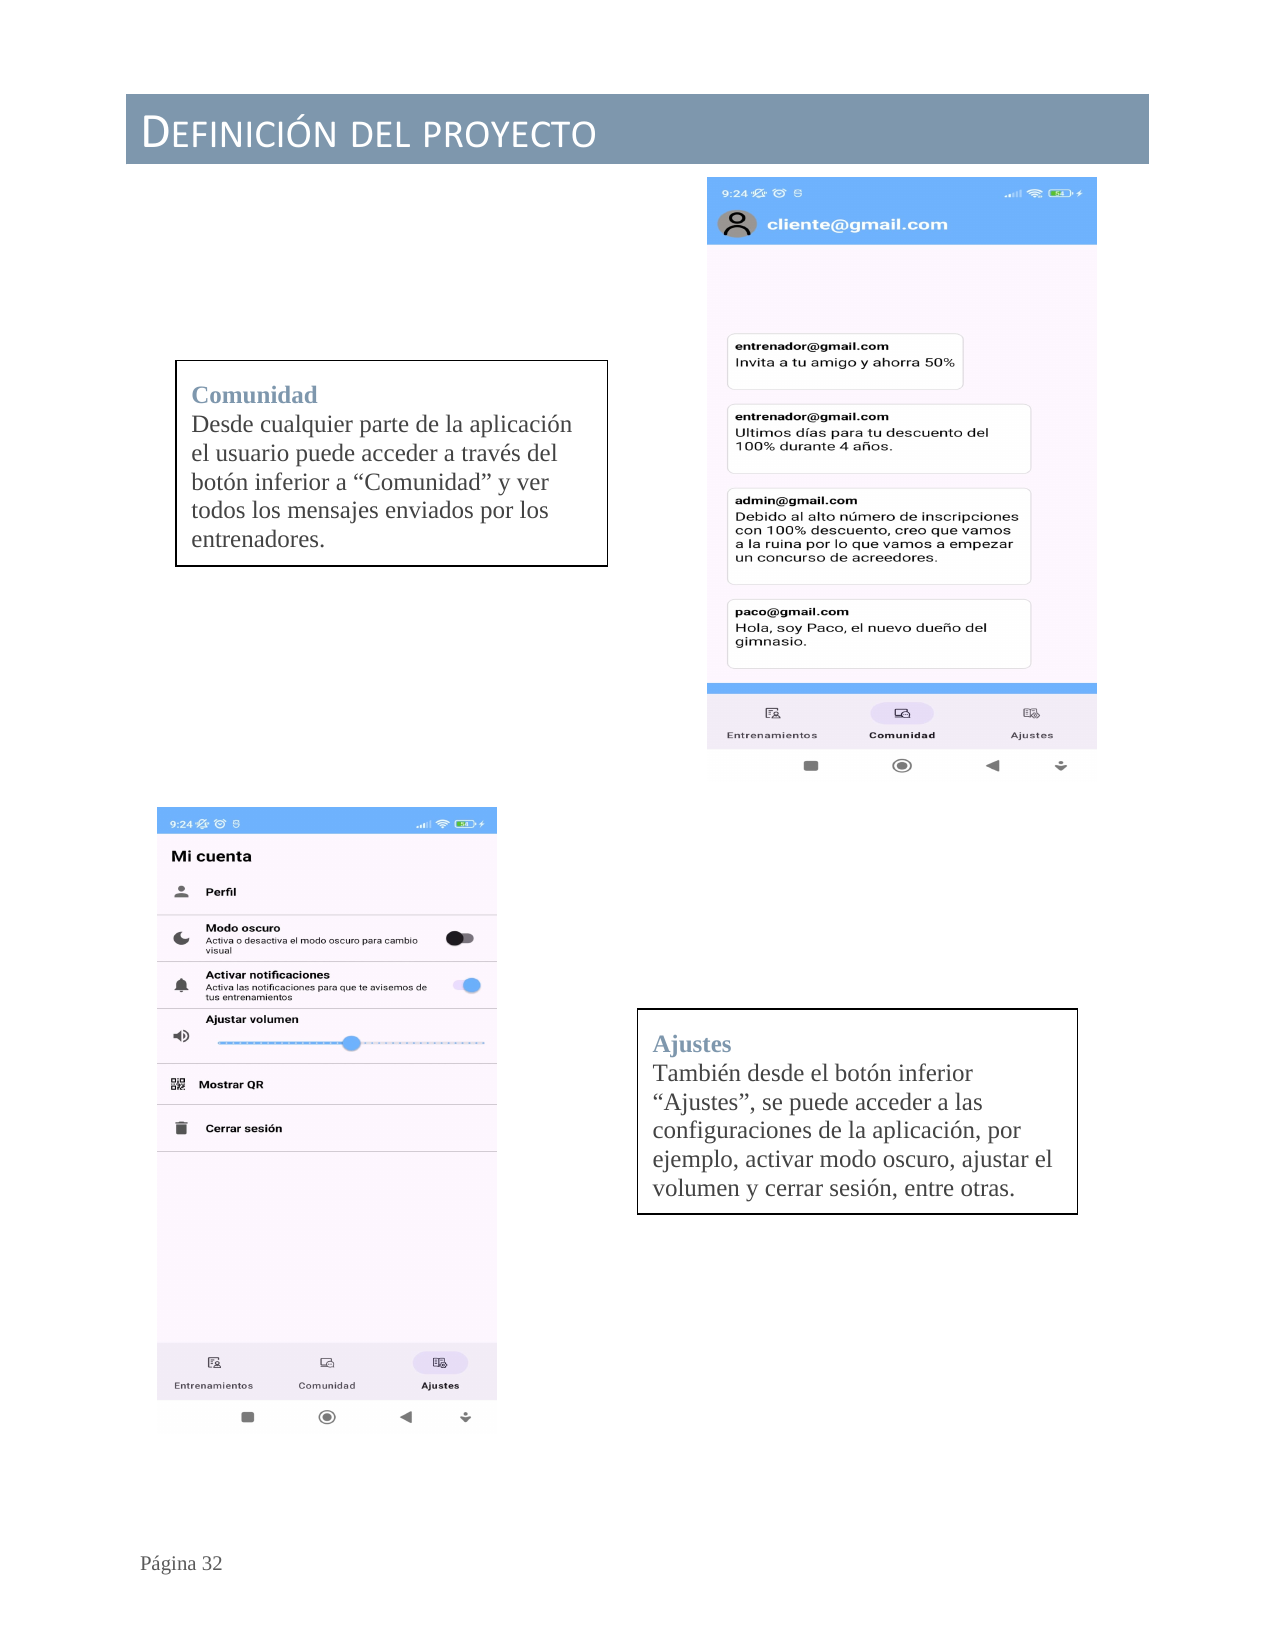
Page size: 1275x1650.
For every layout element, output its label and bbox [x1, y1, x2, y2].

picture [157, 807, 497, 1434]
picture [707, 177, 1097, 782]
